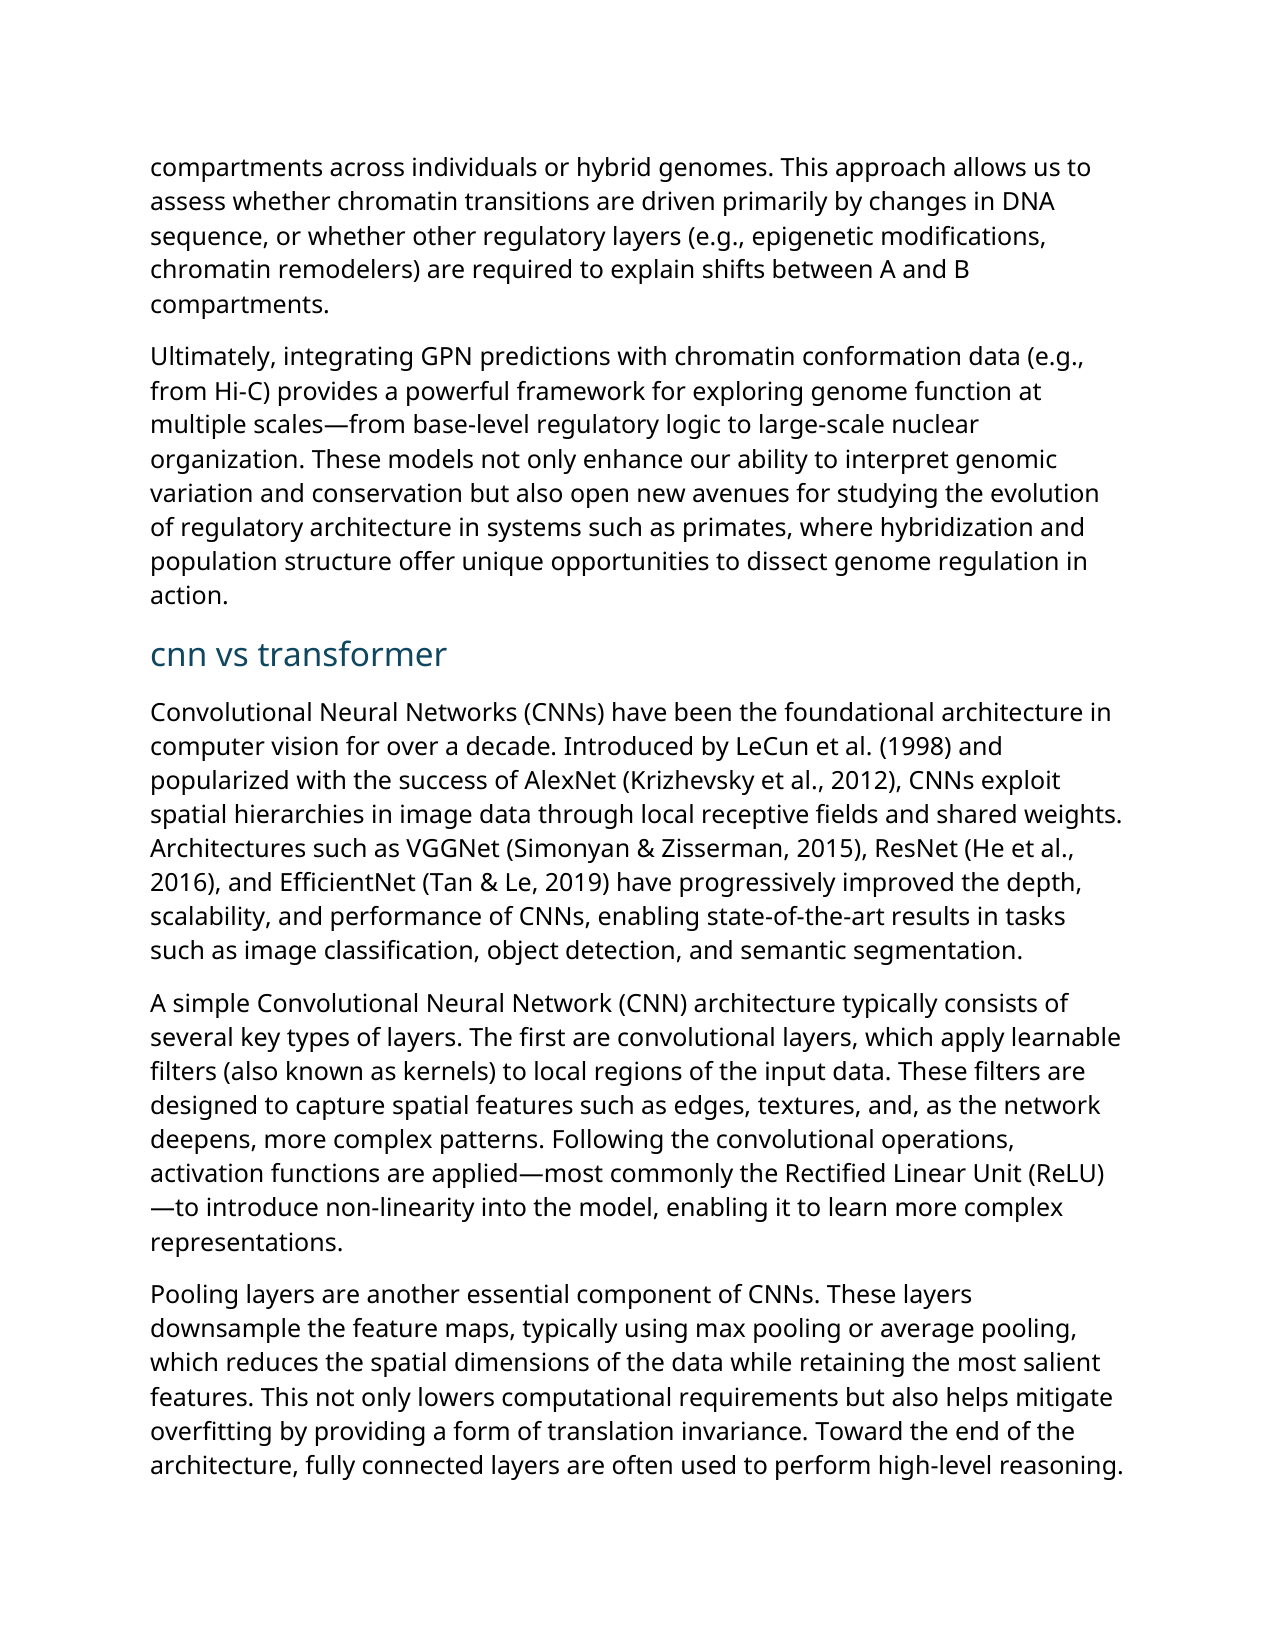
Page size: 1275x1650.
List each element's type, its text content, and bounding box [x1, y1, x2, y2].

text A simple Convolutional Neural Network (CNN) architecture typically consists of several key types of layers. The first are convolutional layers, which apply learnable filters (also known as kernels) to local regions of the input data. These filters are designed to capture spatial features such as edges, textures, and, as the network deepens, more complex patterns. Following the convolutional operations, activation functions are applied—most commonly the Rectified Linear Unit (ReLU)—to introduce non-linearity into the model, enabling it to learn more complex representations. [150, 986, 1125, 1258]
text Convolutional Neural Networks (CNNs) have been the foundational architecture in computer vision for over a decade. Introduced by LeCun et al. (1998) and popularized with the success of AlexNet (Krizhevsky et al., 2012), CNNs exploit spatial hierarchies in image data through local receptive fields and shared weights. Architectures such as VGGNet (Simonyan & Zisserman, 2015), ResNet (He et al., 2016), and EfficientNet (Tan & Le, 2019) have progressively improved the depth, scalability, and performance of CNNs, enabling state-of-the-art results in tasks such as image classification, object detection, and semantic segmentation. [150, 694, 1125, 967]
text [150, 1277, 1125, 1481]
subtitle cnn vs transformer [150, 630, 1125, 676]
text Ultimately, integrating GPN predictions with chromatin conformation data (e.g., from Hi-C) provides a powerful framework for exploring genome function at multiple scales—from base-level regulatory logic to large-scale nuclear organization. These models not only enhance our ability to interpret genomic variation and conservation but also open new avenues for studying the evolution of regulatory architecture in systems such as primates, where hybridization and population structure offer unique opportunities to dissect genome regulation in action. [150, 339, 1125, 612]
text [150, 150, 1125, 320]
